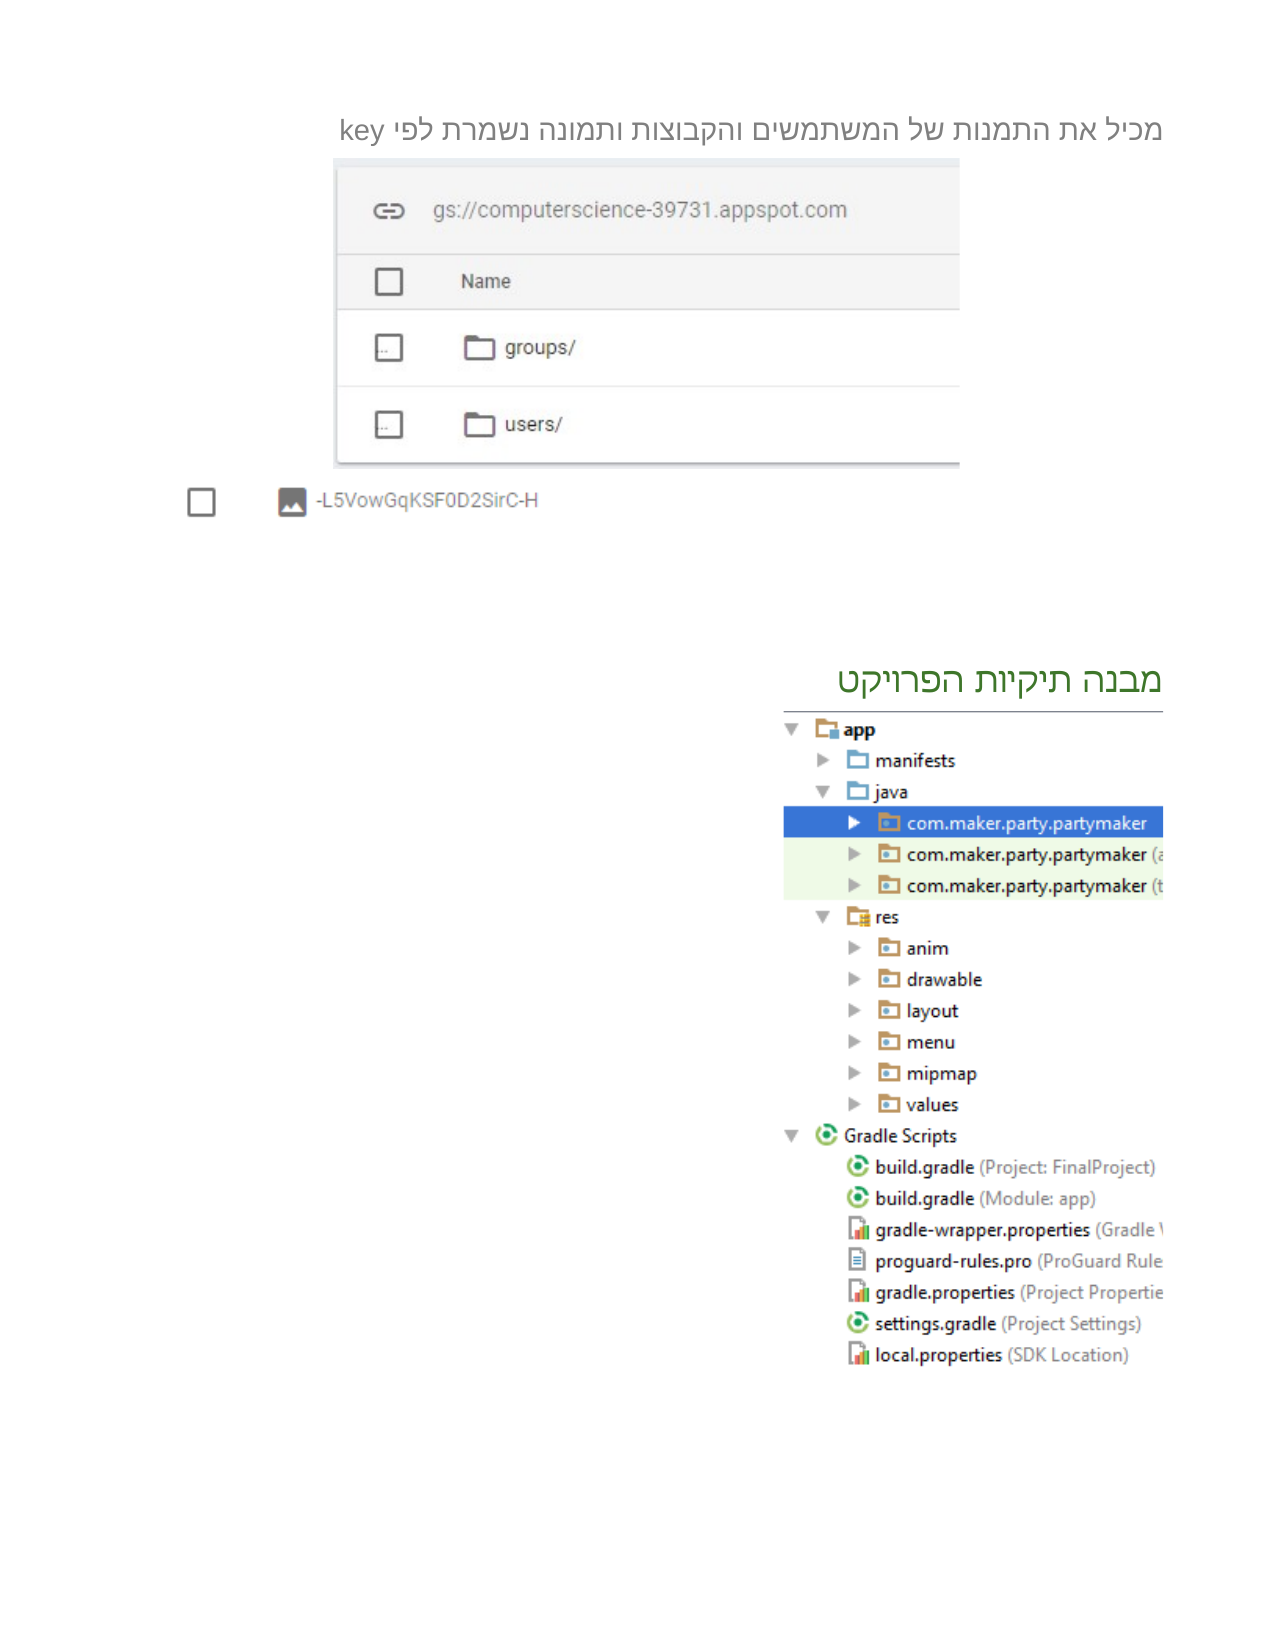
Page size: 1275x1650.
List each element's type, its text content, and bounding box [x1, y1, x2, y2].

subtitle מבנה תיקיות הפרויקט [112, 659, 1163, 699]
picture [172, 480, 630, 522]
text מכיל את התמנות של המשתמשים והקבוצות ותמונה נשמרת לפי key [112, 112, 1164, 146]
picture [333, 158, 960, 469]
picture [783, 711, 1164, 1407]
